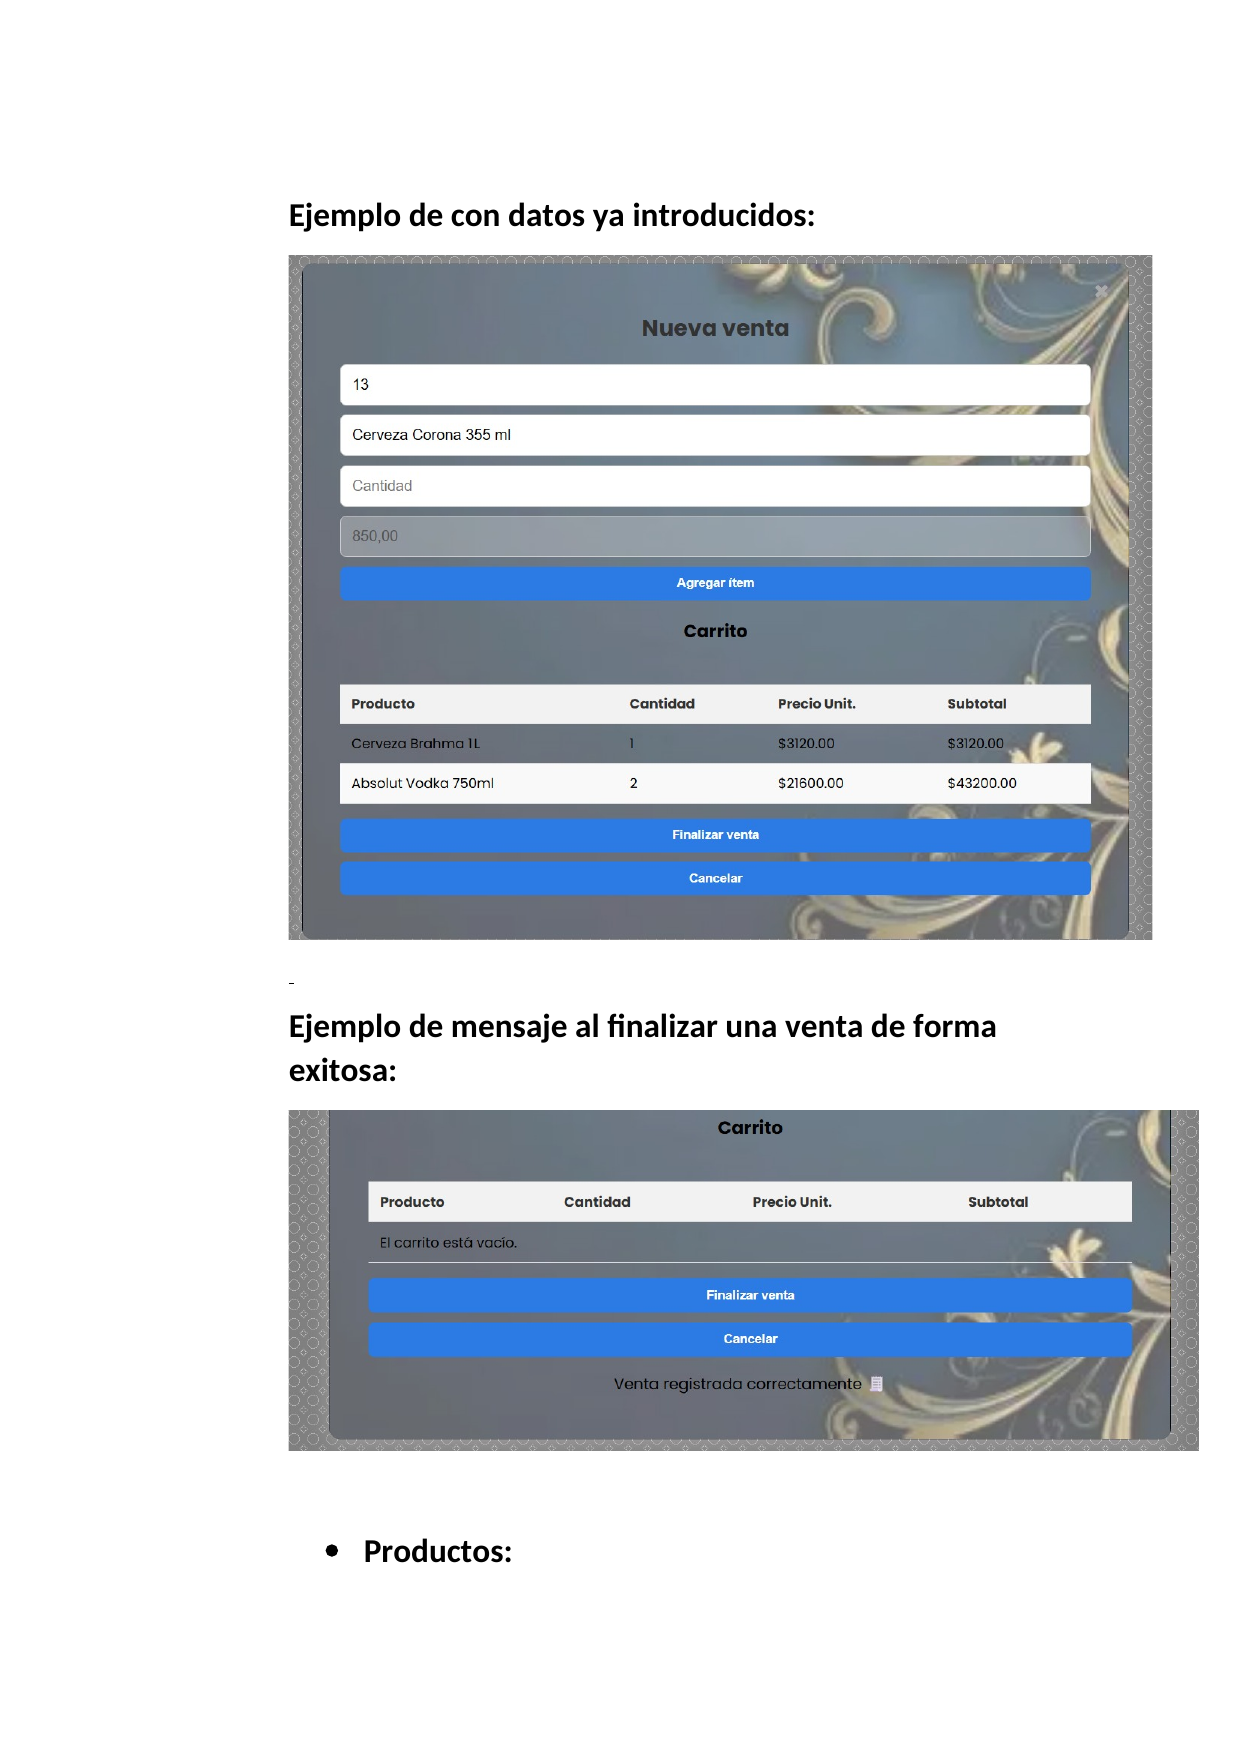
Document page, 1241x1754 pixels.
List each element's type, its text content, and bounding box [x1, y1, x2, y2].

text Ejemplo de con datos ya introducidos: [288, 194, 1063, 235]
text Ejemplo de mensaje al finalizar una venta de forma exitosa: [288, 1005, 1063, 1090]
picture [288, 1110, 1199, 1451]
picture [288, 255, 1153, 940]
list Productos: [326, 1530, 1063, 1571]
